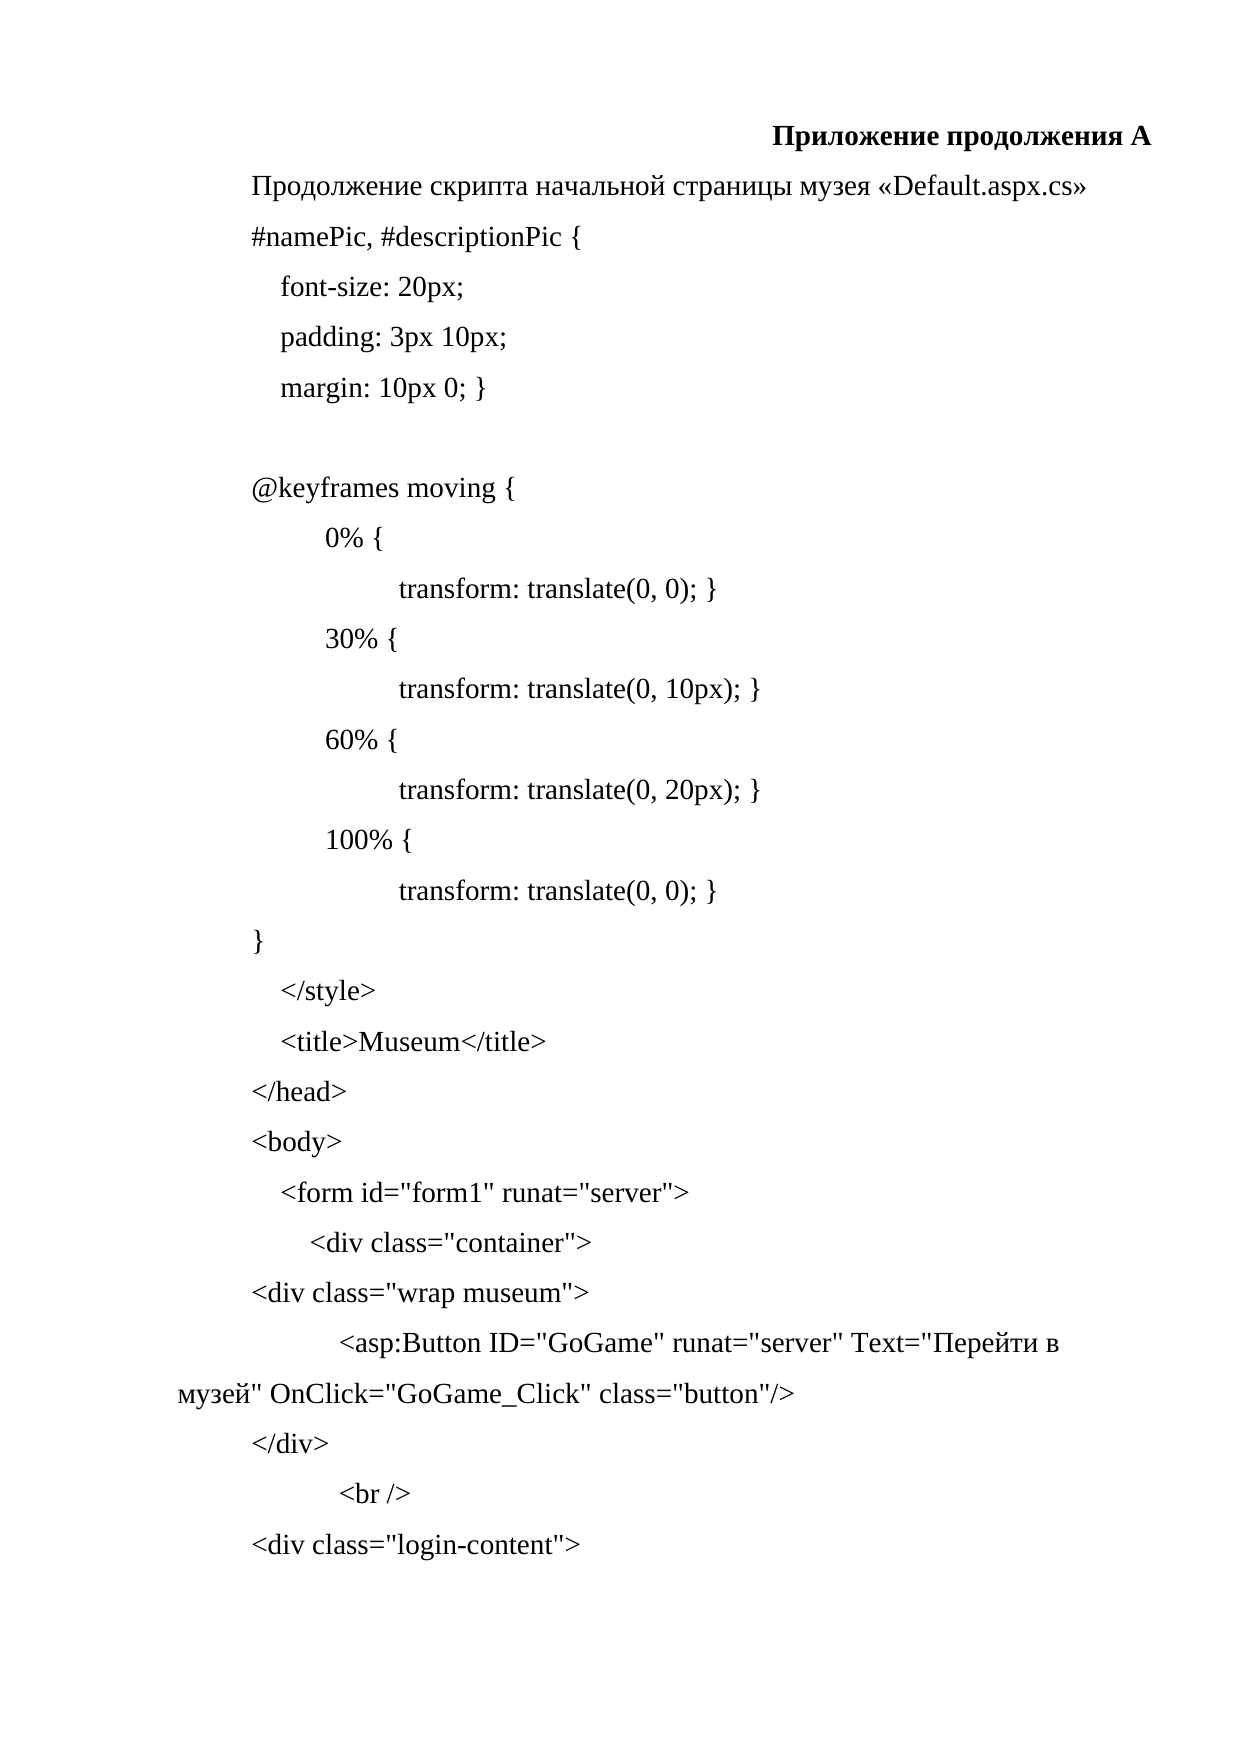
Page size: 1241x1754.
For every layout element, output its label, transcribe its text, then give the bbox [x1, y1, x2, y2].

text </div> [177, 1426, 1152, 1460]
text transform: translate(0, 0); } [177, 873, 1152, 906]
text #namePic, #descriptionPic { [177, 219, 1152, 252]
text 30% { [177, 621, 1152, 655]
text font-size: 20px; [177, 269, 1152, 303]
text Приложение продолжения А [177, 118, 1152, 152]
text @keyframes moving { [177, 470, 1152, 504]
text margin: 10px 0; } [177, 370, 1152, 403]
text <title>Museum</title> [177, 1024, 1152, 1057]
text </style> [177, 973, 1152, 1007]
text </head> [177, 1074, 1152, 1108]
text 0% { [177, 521, 1152, 554]
text <asp:Button ID="GoGame" runat="server" Text="Перейти в музей" OnClick="GoGame_Click" class="button"/> [177, 1326, 1152, 1409]
text transform: translate(0, 20px); } [177, 772, 1152, 806]
text <div class="wrap museum"> [177, 1275, 1152, 1309]
text 60% { [177, 722, 1152, 755]
text transform: translate(0, 0); } [177, 571, 1152, 604]
text } [177, 923, 1152, 957]
text Продолжение скрипта начальной страницы музея «Default.aspx.cs» [177, 168, 1152, 202]
text <div class="container"> [177, 1225, 1152, 1258]
text <div class="login-content"> [177, 1527, 1152, 1560]
text 100% { [177, 822, 1152, 856]
text <form id="form1" runat="server"> [177, 1175, 1152, 1208]
text padding: 3px 10px; [177, 319, 1152, 353]
text <br /> [177, 1477, 1152, 1510]
text transform: translate(0, 10px); } [177, 672, 1152, 705]
text <body> [177, 1124, 1152, 1158]
